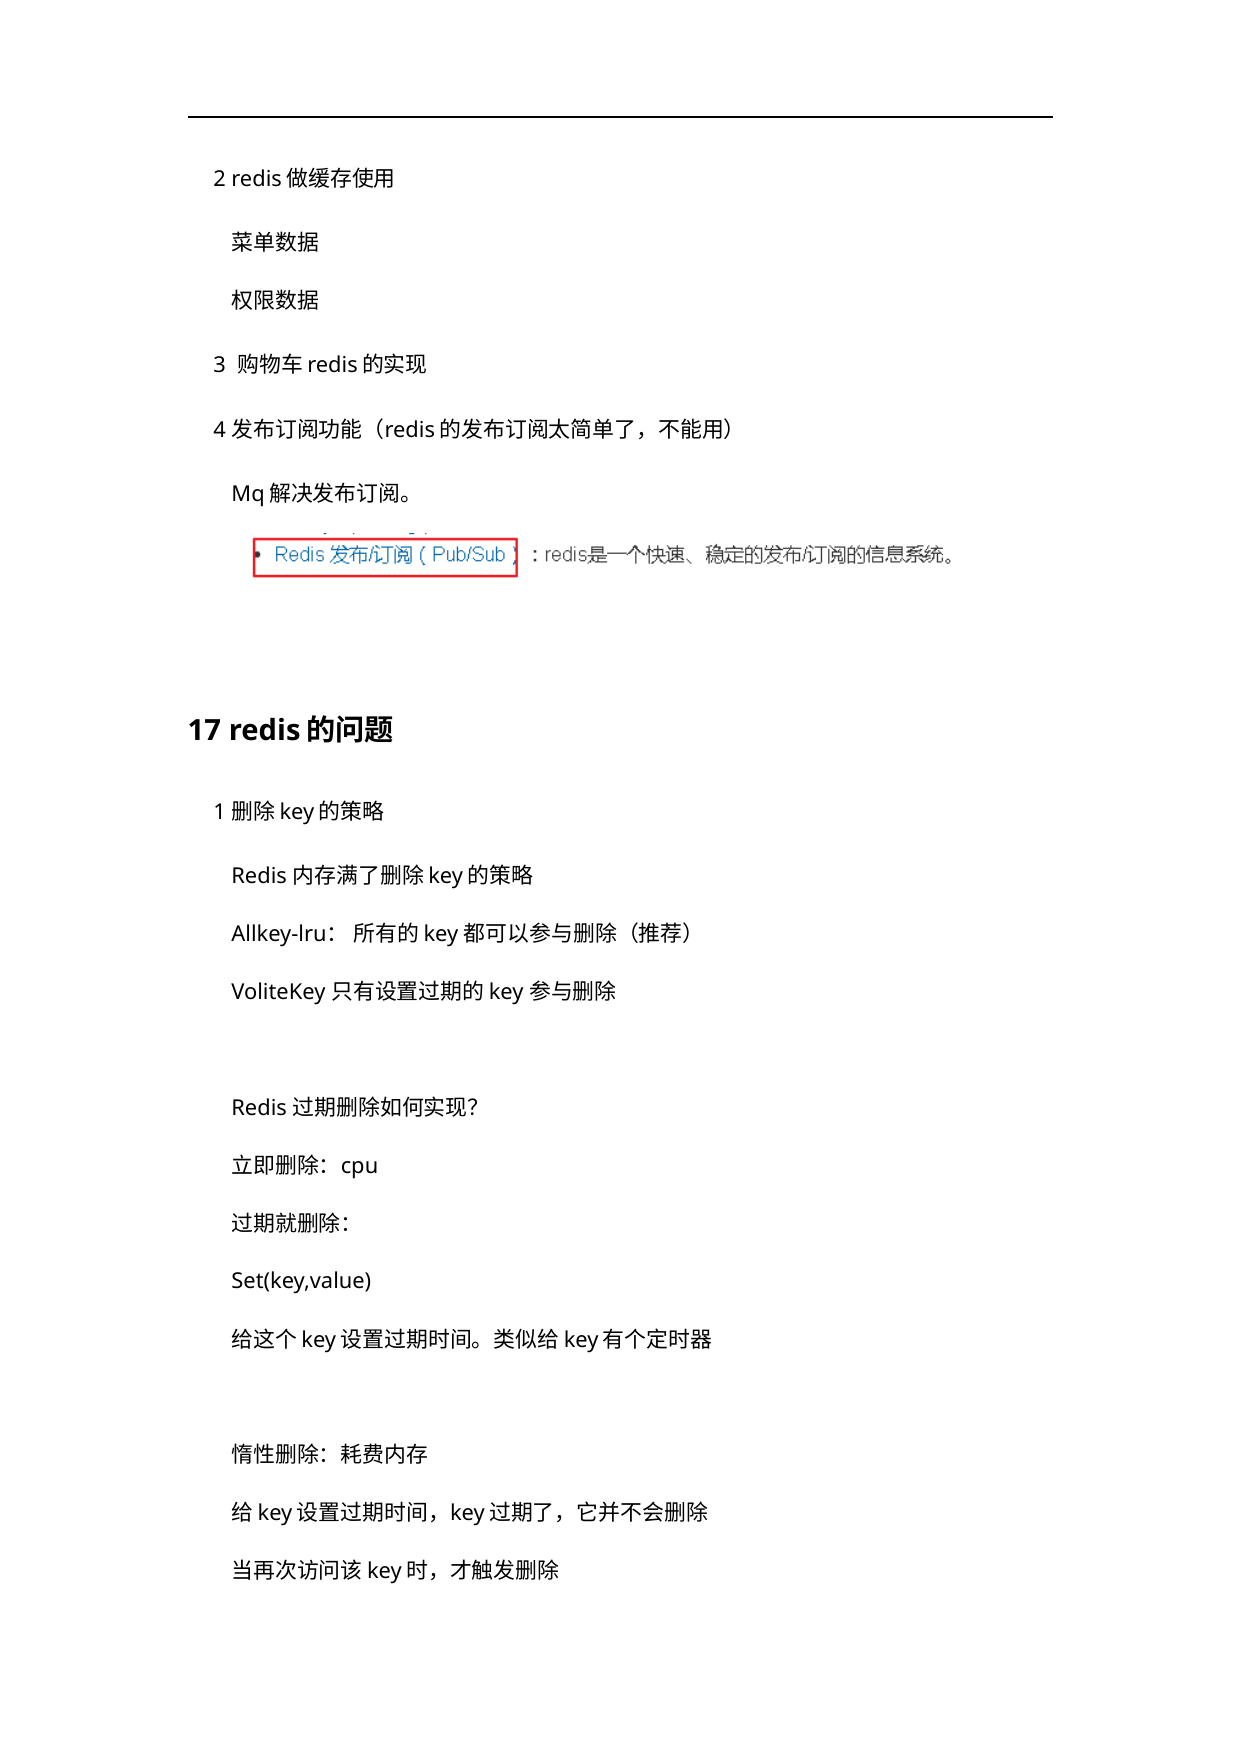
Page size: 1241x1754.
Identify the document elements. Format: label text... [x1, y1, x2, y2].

text Mq解决发布订阅。 [187, 476, 1053, 508]
text 给key设置过期时间，key过期了，它并不会删除 [187, 1495, 1053, 1528]
text 惰性删除：耗费内存 [187, 1437, 1053, 1469]
text 当再次访问该key时，才触发删除 [187, 1553, 1053, 1586]
text Set(key,value) [187, 1264, 1053, 1296]
text 立即删除：cpu [187, 1148, 1053, 1180]
subtitle 发布订阅功能（redis的发布订阅太简单了，不能用） [187, 411, 1053, 444]
picture [231, 533, 1097, 633]
text 菜单数据 [187, 225, 1053, 257]
subtitle redis的问题 [187, 695, 1053, 760]
text 给这个key设置过期时间。类似给key有个定时器 [187, 1321, 1053, 1354]
subtitle 购物车redis的实现 [187, 347, 1053, 379]
text VoliteKey 只有设置过期的key 参与删除 [187, 974, 1053, 1006]
text Allkey-lru： 所有的key 都可以参与删除（推荐） [187, 916, 1053, 948]
subtitle redis做缓存使用 [187, 161, 1053, 193]
text 过期就删除： [187, 1206, 1053, 1238]
text 权限数据 [187, 283, 1053, 315]
text Redis 内存满了删除key的策略 [187, 858, 1053, 890]
subtitle 删除key的策略 [187, 793, 1053, 826]
text Redis 过期删除如何实现？ [187, 1089, 1053, 1122]
